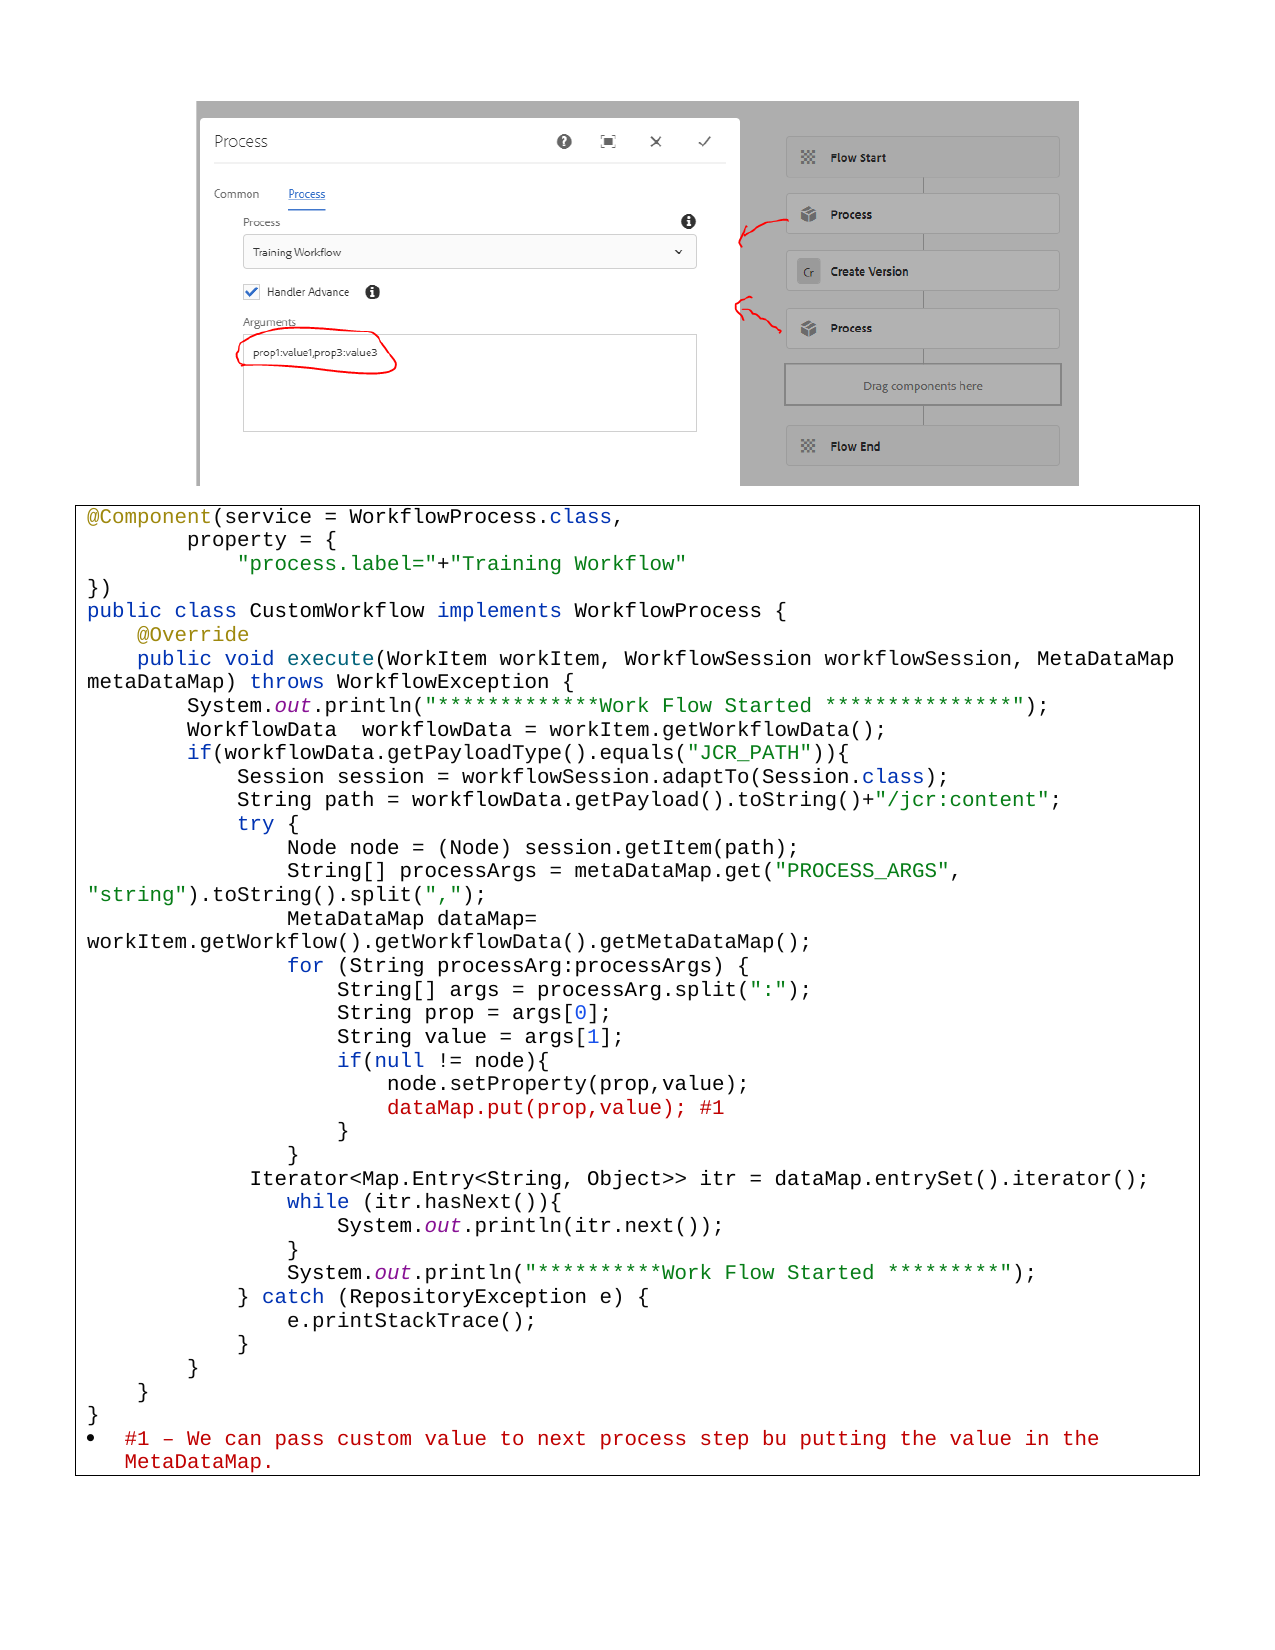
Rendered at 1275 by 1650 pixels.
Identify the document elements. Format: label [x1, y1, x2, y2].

picture [196, 101, 1079, 486]
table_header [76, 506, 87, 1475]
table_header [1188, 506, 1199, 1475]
